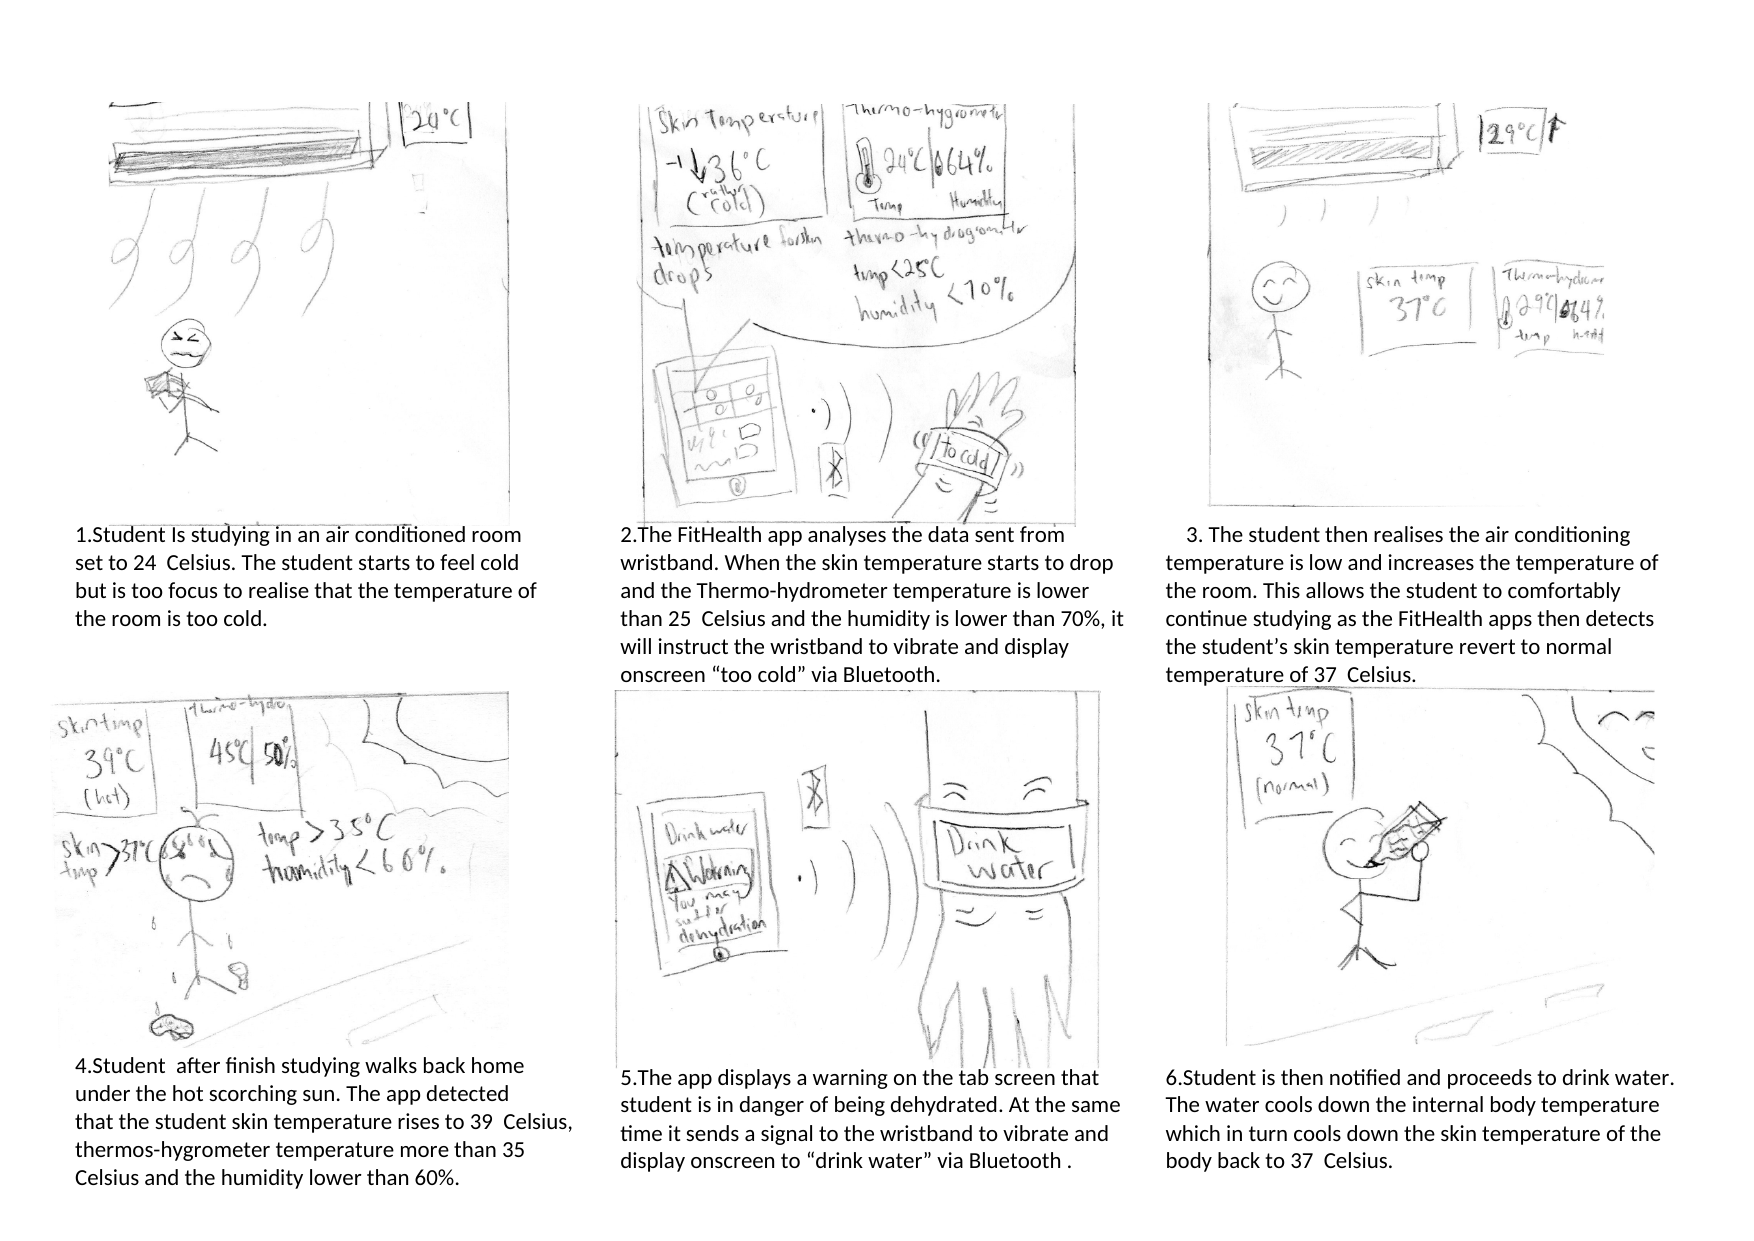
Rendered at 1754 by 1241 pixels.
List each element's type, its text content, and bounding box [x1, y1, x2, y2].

picture [50, 691, 509, 1048]
picture [1207, 103, 1609, 507]
picture [614, 690, 1101, 1080]
picture [1224, 688, 1663, 1063]
text 6.Student is then notified and proceeds to drink water. The water cools down the internal body temperature which in turn cools down the skin temperature of the body back to 37 Celsius. [1165, 1063, 1679, 1175]
text 1.Student Is studying in an air conditioned room set to 24 Celsius. The student starts to feel cold but is too focus to realise that the temperature of the room is too cold. [75, 520, 547, 632]
text 5.The app displays a warning on the tab screen that student is in danger of being dehydrated. At the same time it sends a signal to the wristband to vibrate and display onscreen to “drink water” via Bluetooth . [620, 1063, 1133, 1175]
text 3. The student then realises the air conditioning temperature is low and increases the temperature of the room. This allows the student to comfortably continue studying as the FitHealth apps then detects the student’s skin temperature revert to normal temperature of 37 Celsius. [1165, 520, 1679, 688]
text 2.The FitHealth app analyses the data sent from wristband. When the skin temperature starts to drop and the Thermo-hydrometer temperature is lower than 25 Celsius and the humidity is lower than 70%, it will instruct the wristband to vibrate and display onscreen “too cold” via Bluetooth. [620, 520, 1133, 688]
picture [108, 102, 510, 520]
text 4.Student after finish studying walks back home under the hot scorching sun. The app detected that the student skin temperature rises to 39 Celsius, thermos-hygrometer temperature more than 35 Celsius and the humidity lower than 60%. [75, 1051, 588, 1191]
picture [636, 104, 1077, 520]
